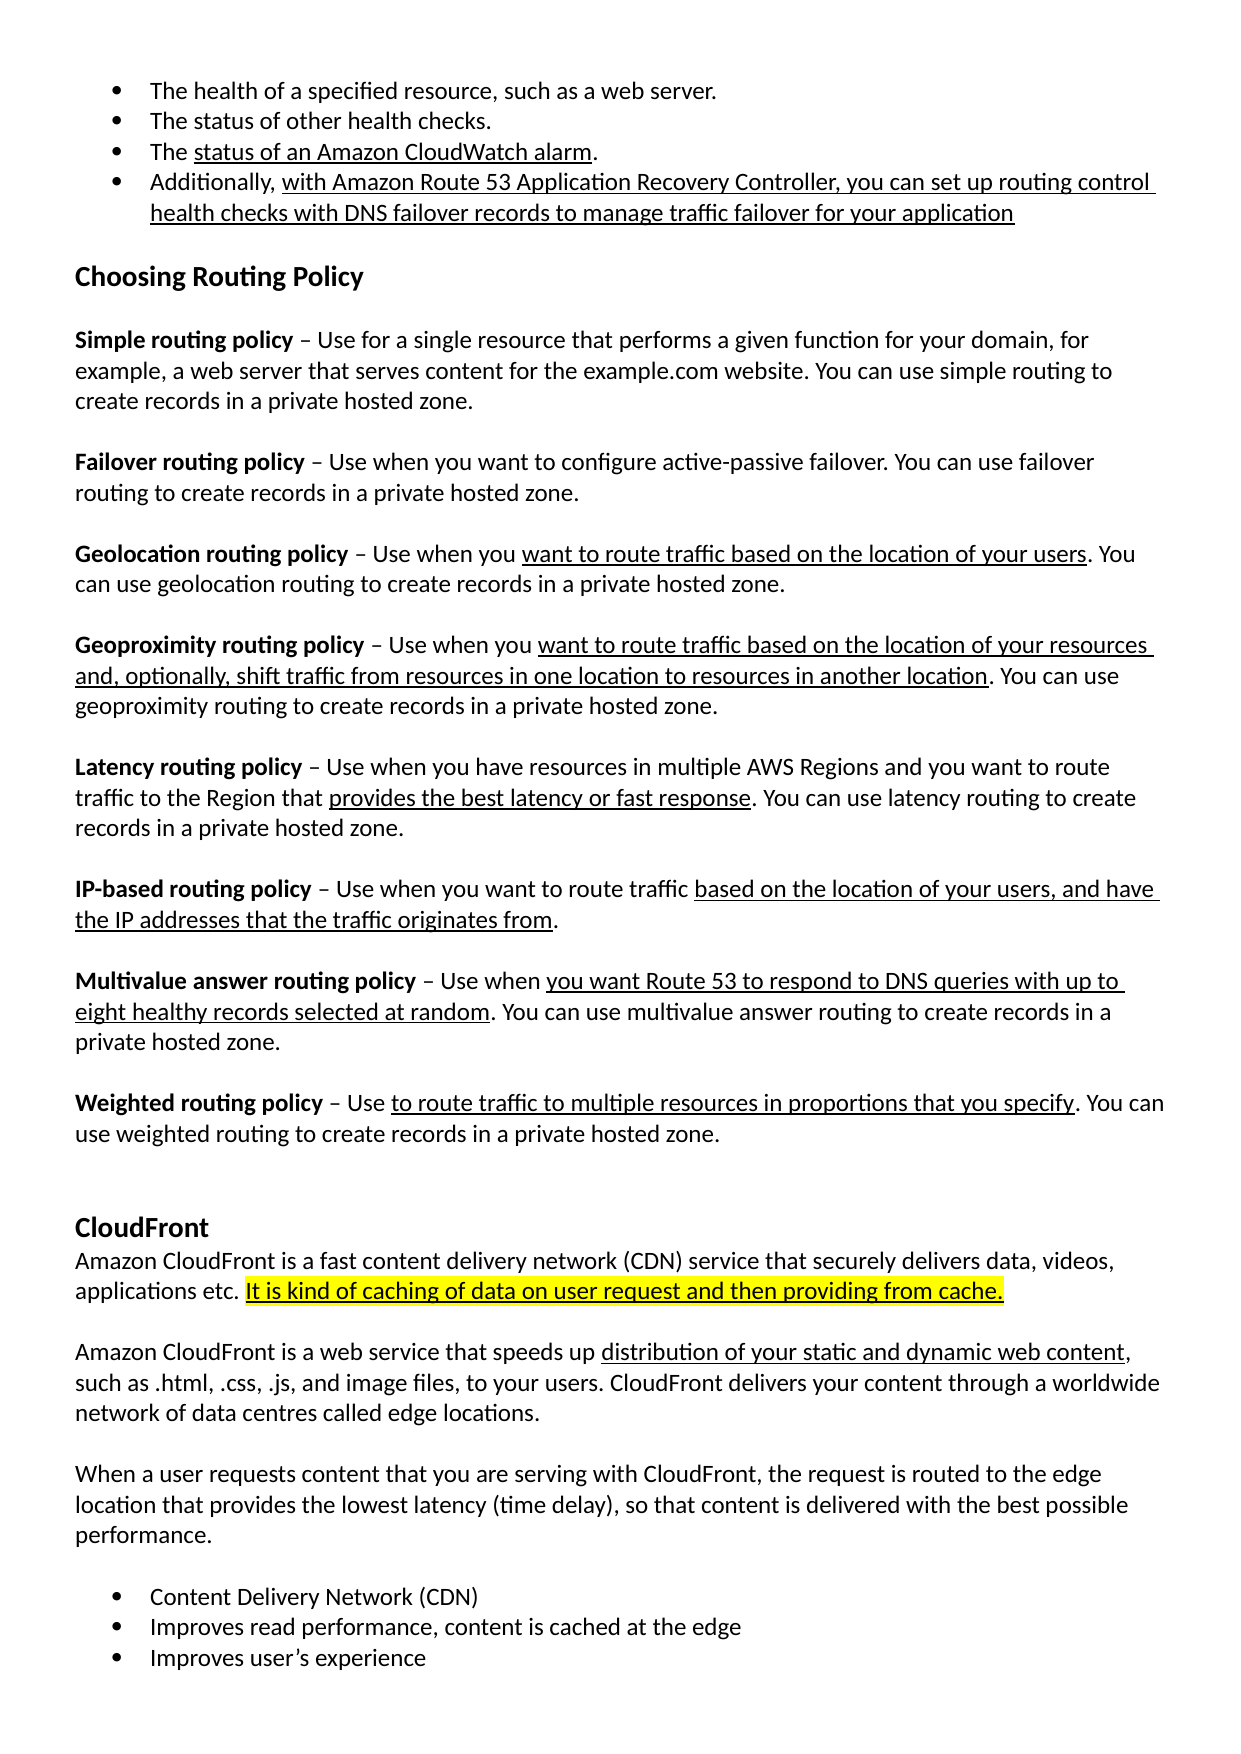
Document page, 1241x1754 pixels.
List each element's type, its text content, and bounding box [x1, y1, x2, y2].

list Improves read performance, content is cached at the edge [112, 1611, 1165, 1642]
text Choosing Routing Policy [75, 258, 1165, 294]
text When a user requests content that you are serving with CloudFront, the request is routed to the edge location that provides the lowest latency (time delay), so that content is delivered with the best possible performance. [75, 1459, 1165, 1550]
list The status of an Amazon CloudWatch alarm. [112, 136, 1165, 167]
text IP-based routing policy – Use when you want to route traffic based on the location of your users, and have the IP addresses that the traffic originates from. [75, 874, 1165, 935]
text Simple routing policy – Use for a single resource that performs a given function for your domain, for example, a web server that serves content for the example.com website. You can use simple routing to create records in a private hosted zone. [75, 324, 1165, 416]
text CloudFront [75, 1209, 1165, 1245]
text Failover routing policy – Use when you want to configure active-passive failover. You can use failover routing to create records in a private hosted zone. [75, 446, 1165, 507]
list Additionally, with Amazon Route 53 Application Recovery Controller, you can set up routing control health checks with DNS failover records to manage traffic failover for your application [112, 167, 1165, 228]
text Amazon CloudFront is a web service that speeds up distribution of your static and dynamic web content, such as .html, .css, .js, and image files, to your users. CloudFront delivers your content through a worldwide network of data centres called edge locations. [75, 1337, 1165, 1428]
text Weighted routing policy – Use to route traffic to multiple resources in proportions that you specify. You can use weighted routing to create records in a private hosted zone. [75, 1087, 1165, 1148]
text Multivalue answer routing policy – Use when you want Route 53 to respond to DNS queries with up to eight healthy records selected at random. You can use multivalue answer routing to create records in a private hosted zone. [75, 965, 1165, 1057]
text Latency routing policy – Use when you have resources in multiple AWS Regions and you want to route traffic to the Region that provides the best latency or fast response. You can use latency routing to create records in a private hosted zone. [75, 752, 1165, 843]
list Content Delivery Network (CDN) [112, 1581, 1165, 1611]
list The status of other health checks. [112, 106, 1165, 136]
list Improves user’s experience [112, 1642, 1165, 1672]
text Geoproximity routing policy – Use when you want to route traffic based on the location of your resources and, optionally, shift traffic from resources in one location to resources in another location. You can use geoproximity routing to create records in a private hosted zone. [75, 629, 1165, 721]
text Amazon CloudFront is a fast content delivery network (CDN) service that securely delivers data, videos, applications etc. It is kind of caching of data on user request and then providing from cache. [75, 1245, 1165, 1306]
list The health of a specified resource, such as a web server. [112, 75, 1165, 106]
text Geolocation routing policy – Use when you want to route traffic based on the location of your users. You can use geolocation routing to create records in a private hosted zone. [75, 538, 1165, 599]
